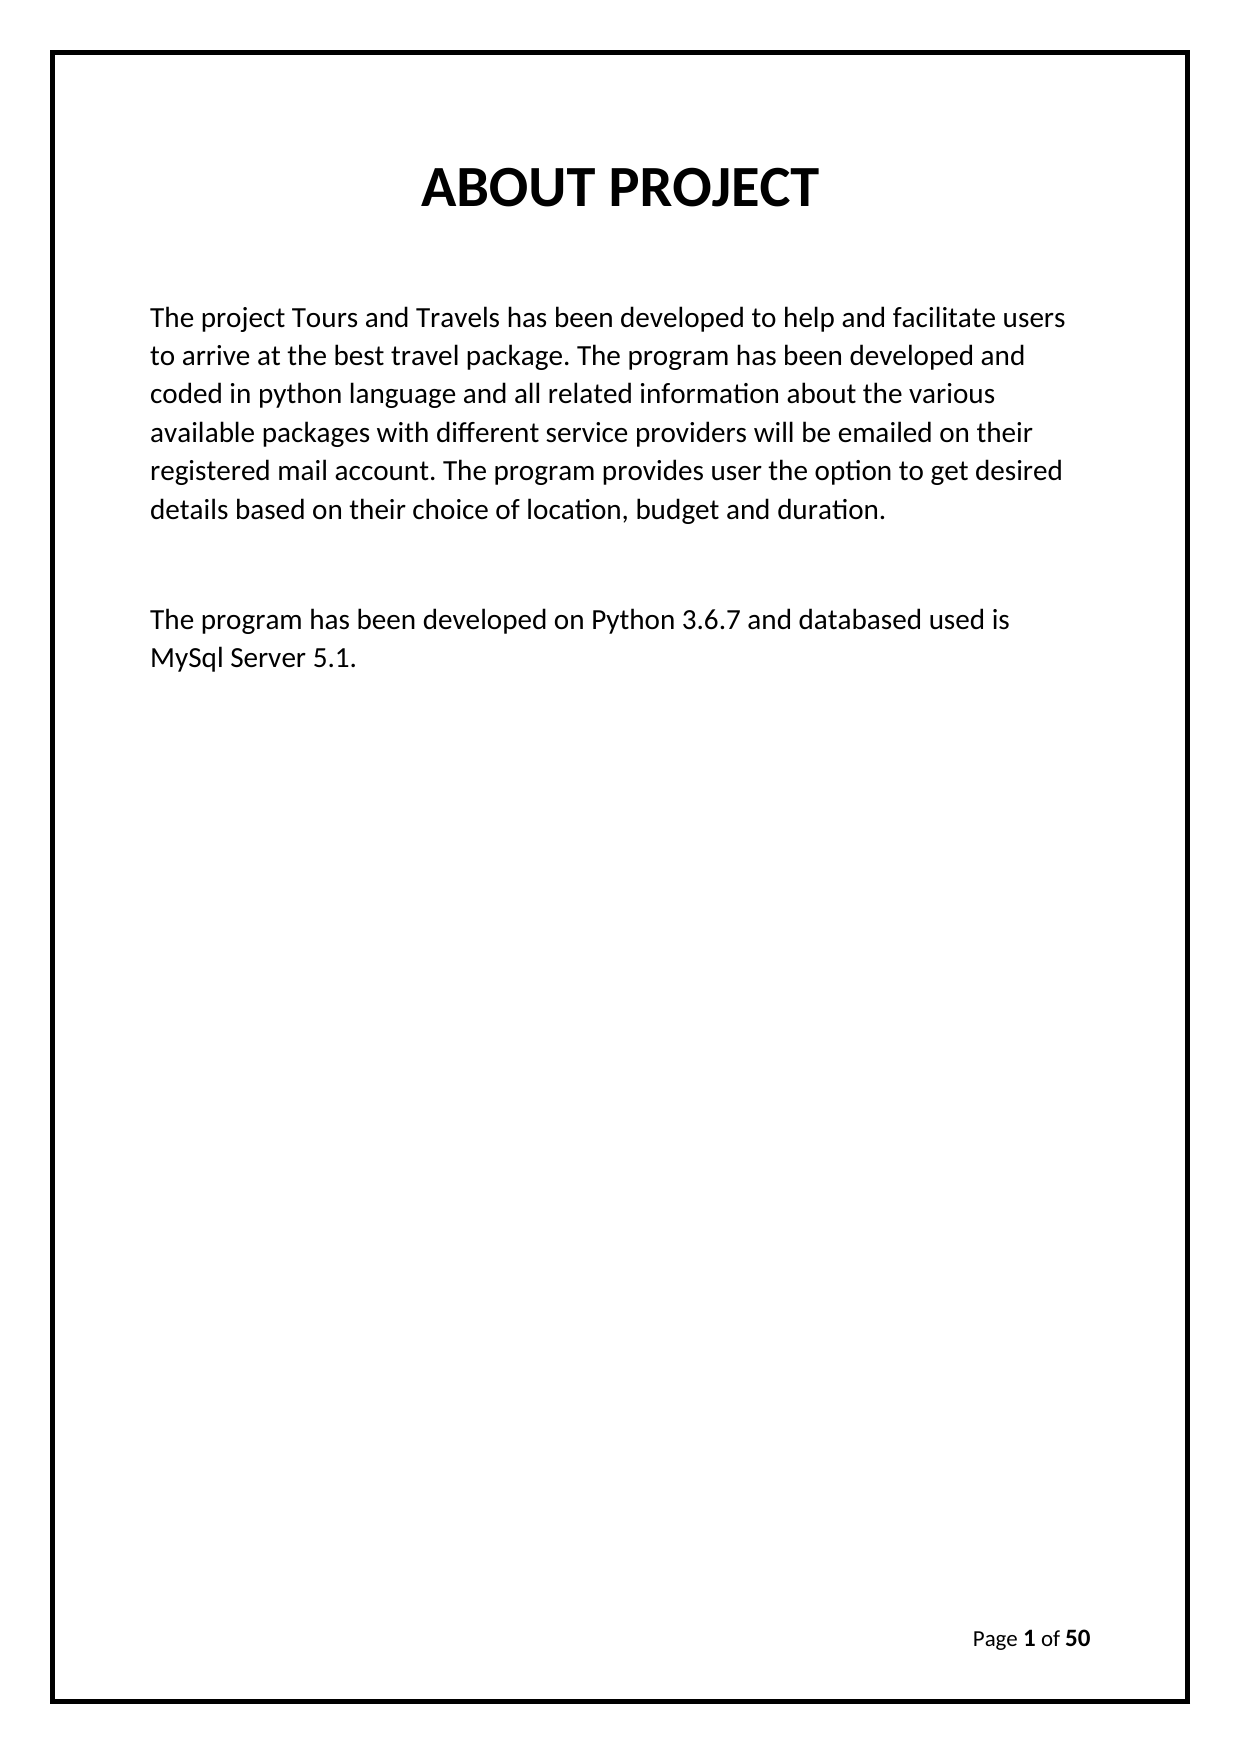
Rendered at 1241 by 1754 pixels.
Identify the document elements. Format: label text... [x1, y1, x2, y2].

text The project Tours and Travels has been developed to help and facilitate users to arrive at the best travel package. The program has been developed and coded in python language and all related information about the various available packages with different service providers will be emailed on their registered mail account. The program provides user the option to get desired details based on their choice of location, budget and duration. [150, 299, 1090, 526]
text ABOUT PROJECT [150, 150, 1090, 221]
text The program has been developed on Python 3.6.7 and databased used is MySql Server 5.1. [150, 601, 1090, 675]
